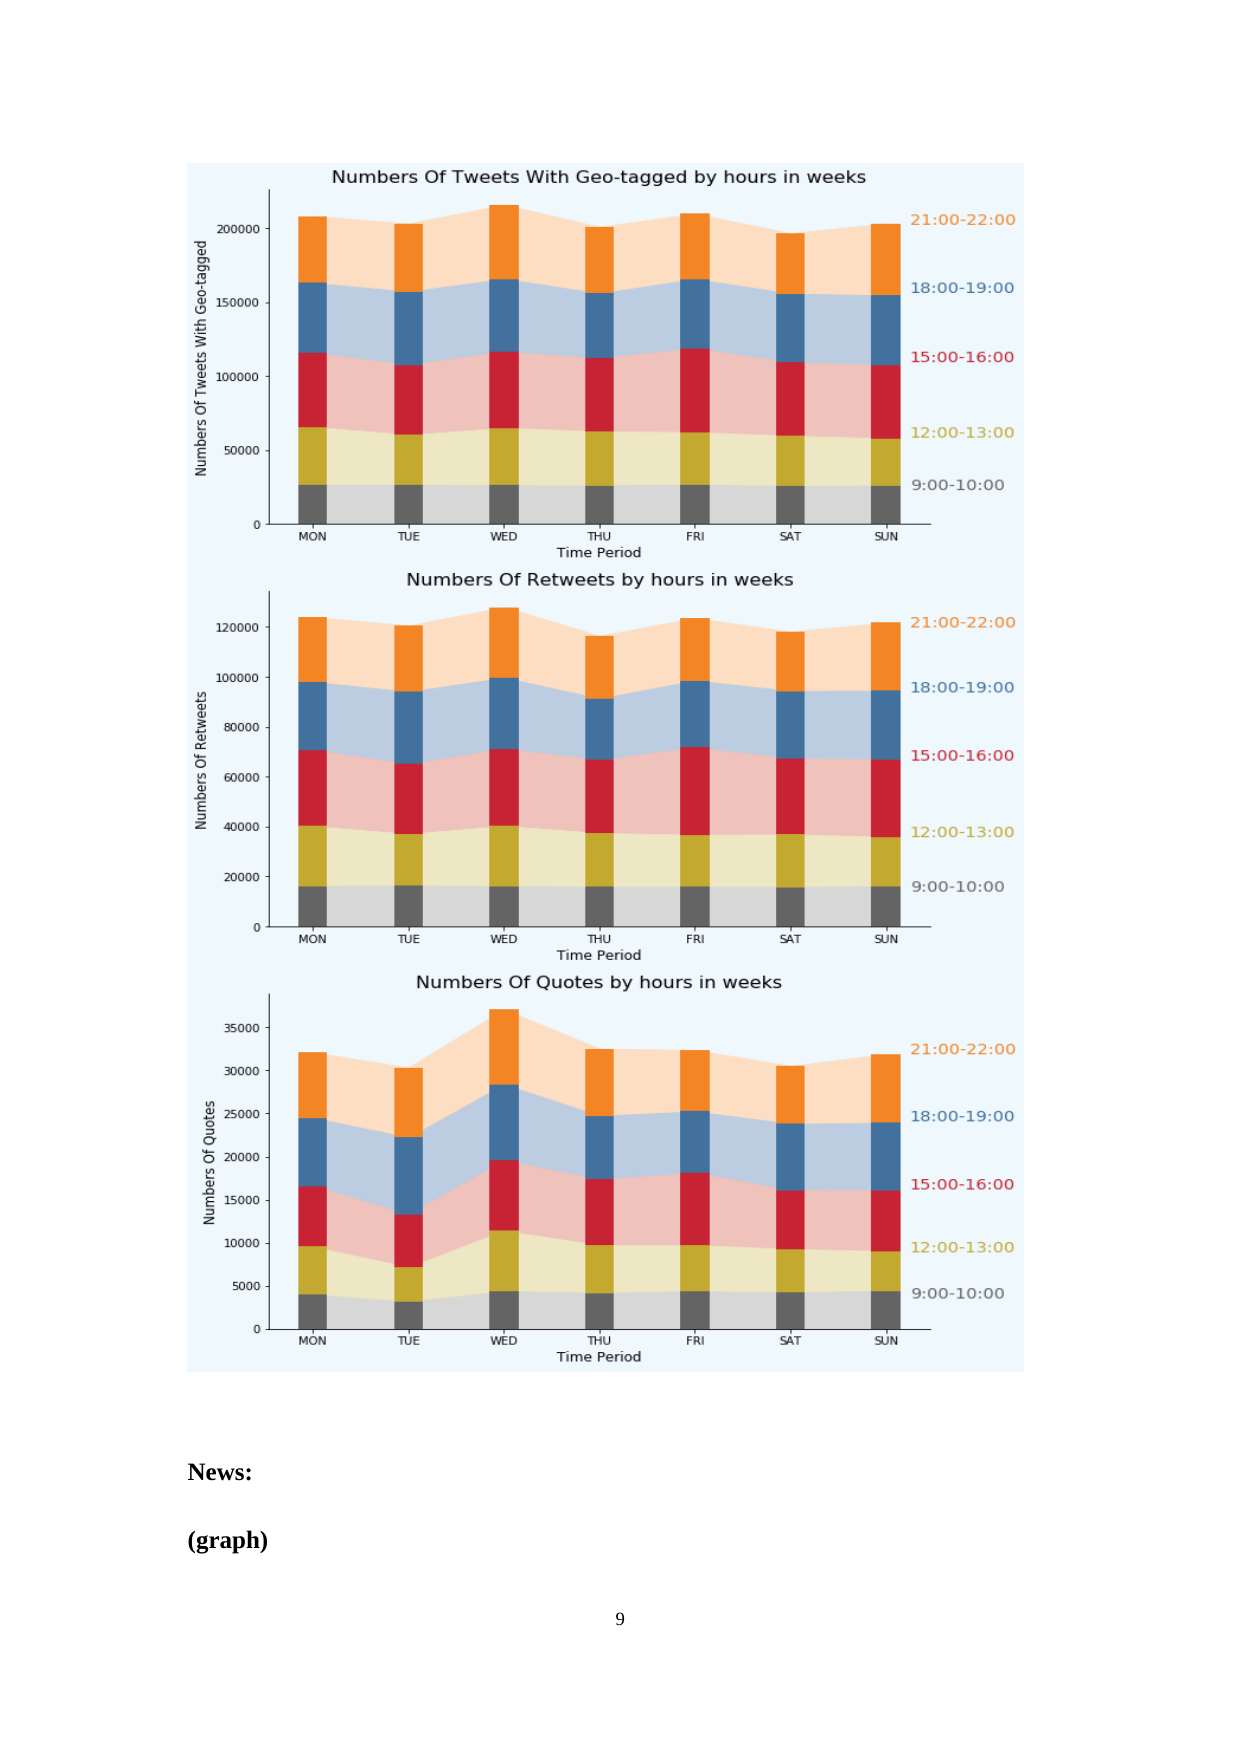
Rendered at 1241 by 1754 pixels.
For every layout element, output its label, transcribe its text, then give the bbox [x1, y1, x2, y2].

text News: [187, 1454, 1053, 1488]
picture [187, 163, 1024, 1372]
text (graph) [187, 1522, 1053, 1556]
